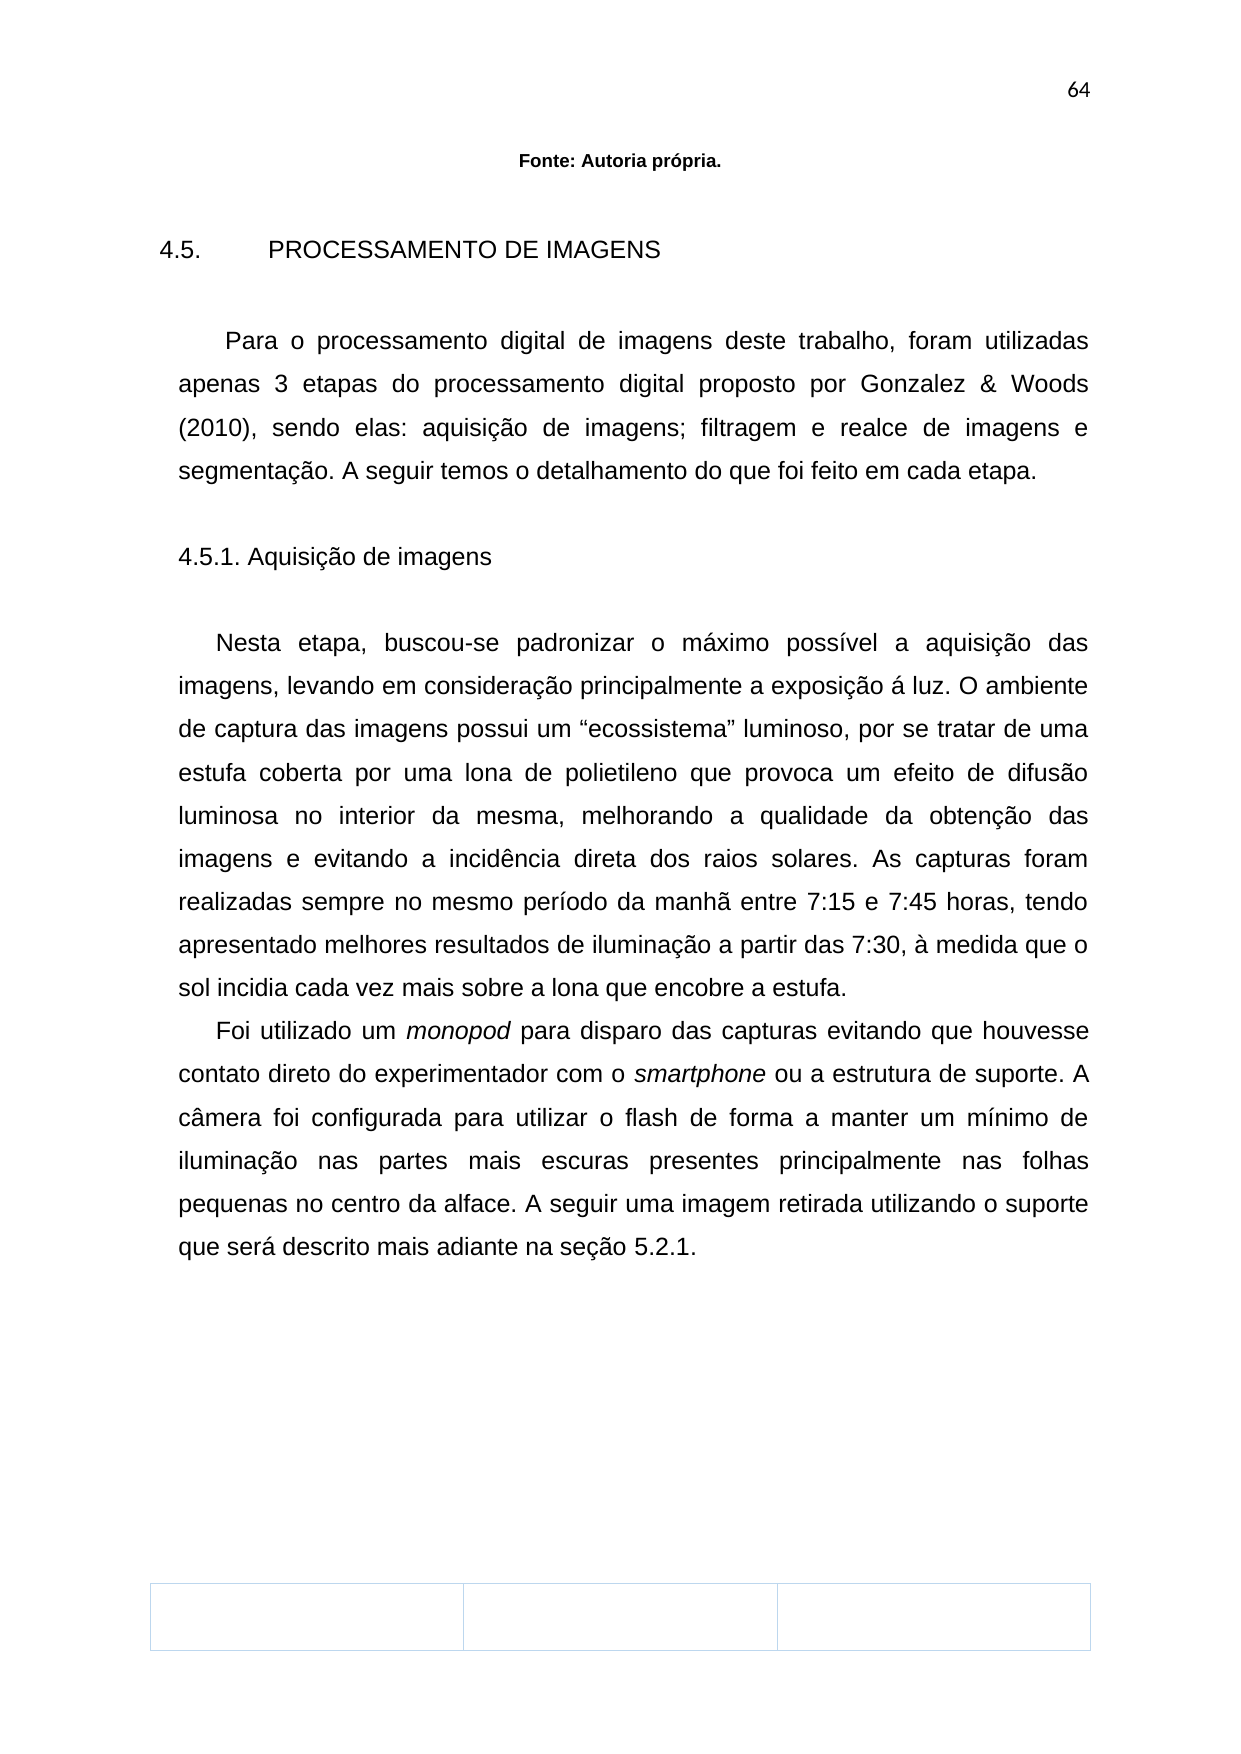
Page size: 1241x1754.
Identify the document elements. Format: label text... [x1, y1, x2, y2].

list PROCESSAMENTO DE IMAGENS [159, 236, 1090, 264]
text Fonte: Autoria própria. [150, 150, 1090, 172]
text Para o processamento digital de imagens deste trabalho, foram utilizadas apenas 3 etapas do processamento digital proposto por Gonzalez & Woods (2010), sendo elas: aquisição de imagens; filtragem e realce de imagens e segmentação. A seguir temos o detalhamento do que foi feito em cada etapa. [178, 326, 1090, 484]
text Nesta etapa, buscou-se padronizar o máximo possível a aquisição das imagens, levando em consideração principalmente a exposição á luz. O ambiente de captura das imagens possui um “ecossistema” luminoso, por se tratar de uma estufa coberta por uma lona de polietileno que provoca um efeito de difusão luminosa no interior da mesma, melhorando a qualidade da obtenção das imagens e evitando a incidência direta dos raios solares. As capturas foram realizadas sempre no mesmo período da manhã entre 7:15 e 7:45 horas, tendo apresentado melhores resultados de iluminação a partir das 7:30, à medida que o sol incidia cada vez mais sobre a lona que encobre a estufa. [178, 628, 1090, 1002]
text Foi utilizado um monopod para disparo das capturas evitando que houvesse contato direto do experimentador com o smartphone ou a estrutura de suporte. A câmera foi configurada para utilizar o flash de forma a manter um mínimo de iluminação nas partes mais escuras presentes principalmente nas folhas pequenas no centro da alface. A seguir uma imagem retirada utilizando o suporte que será descrito mais adiante na seção 5.2.1. [178, 1016, 1090, 1261]
text 4.5.1. Aquisição de imagens [178, 542, 1090, 571]
